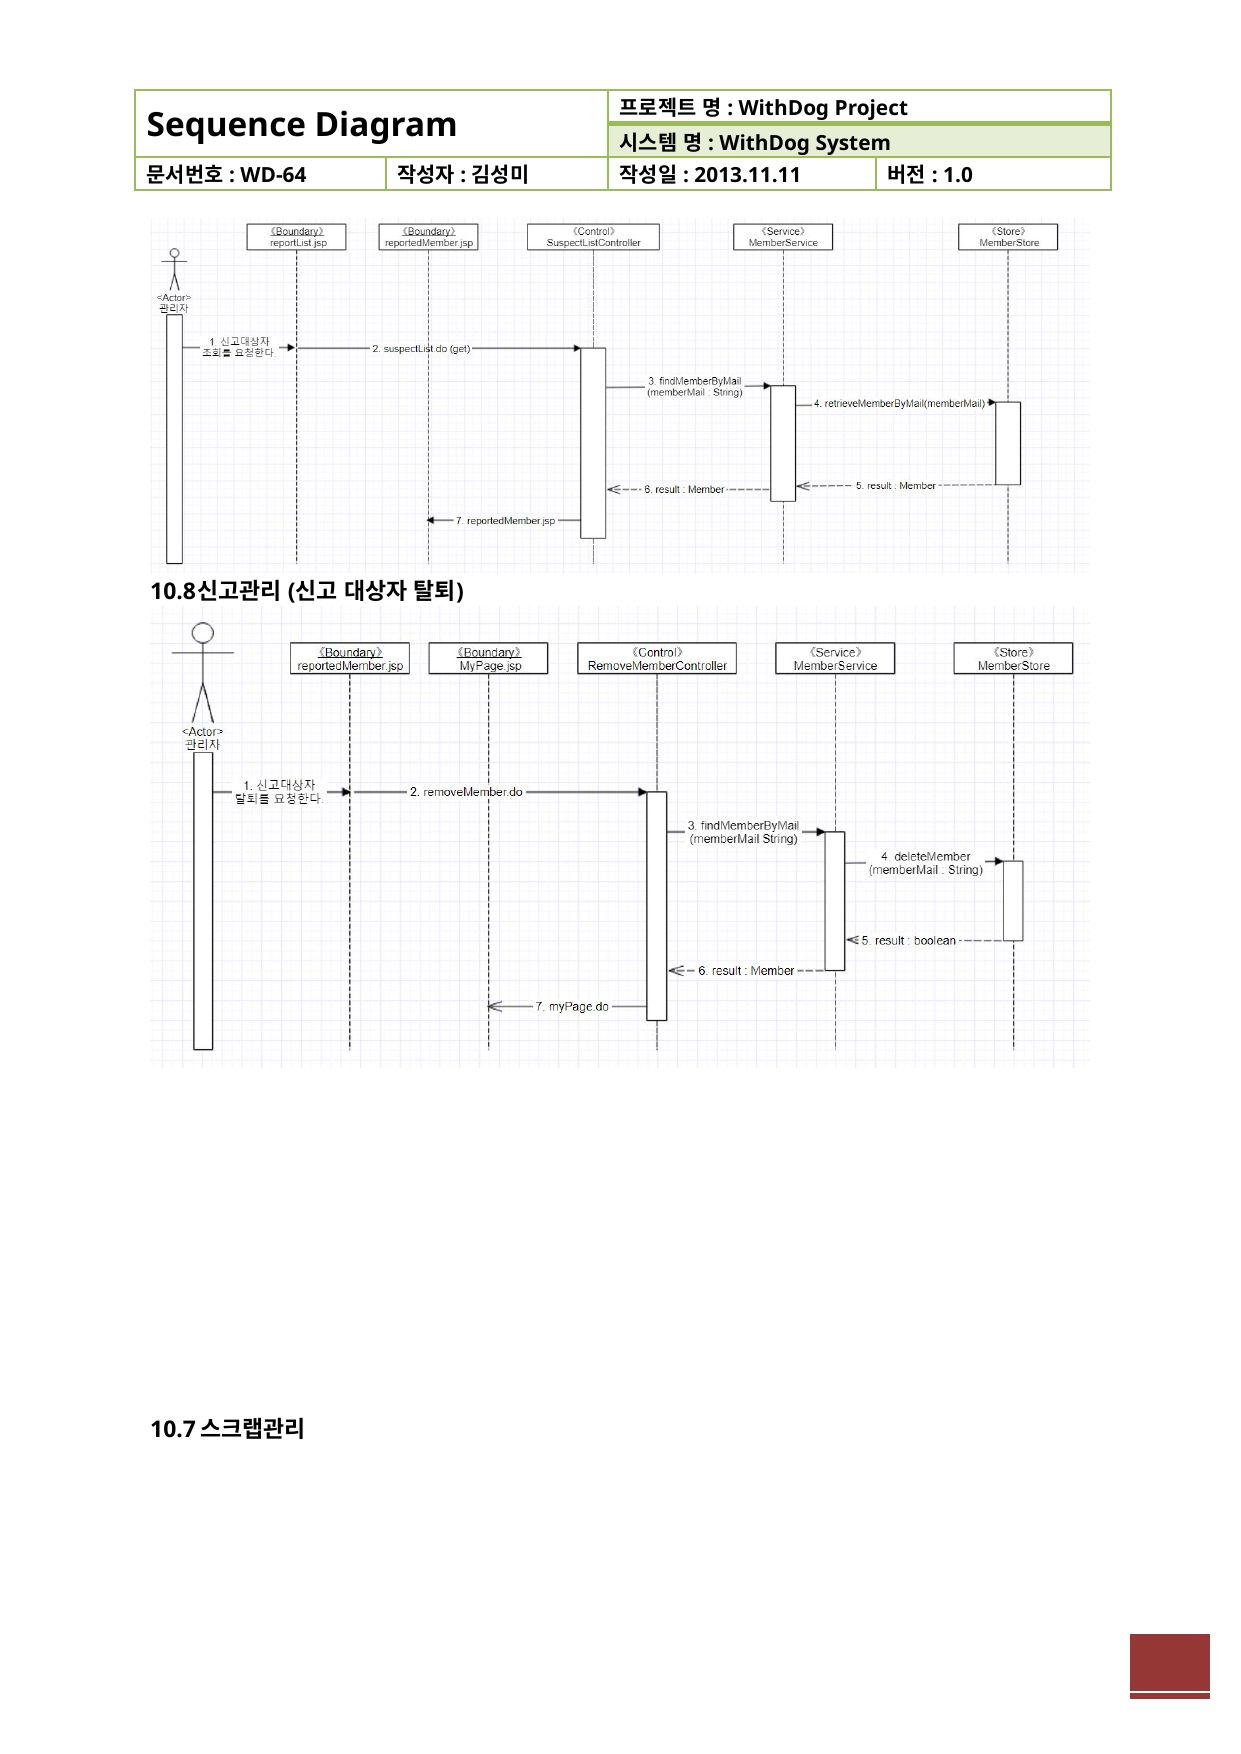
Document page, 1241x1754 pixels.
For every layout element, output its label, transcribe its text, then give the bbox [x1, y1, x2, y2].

picture [150, 218, 1091, 574]
list 신고관리 (신고 대상자 탈퇴) [150, 574, 1090, 606]
text 10.7스크랩관리 [150, 1411, 1090, 1444]
picture [150, 606, 1091, 1068]
